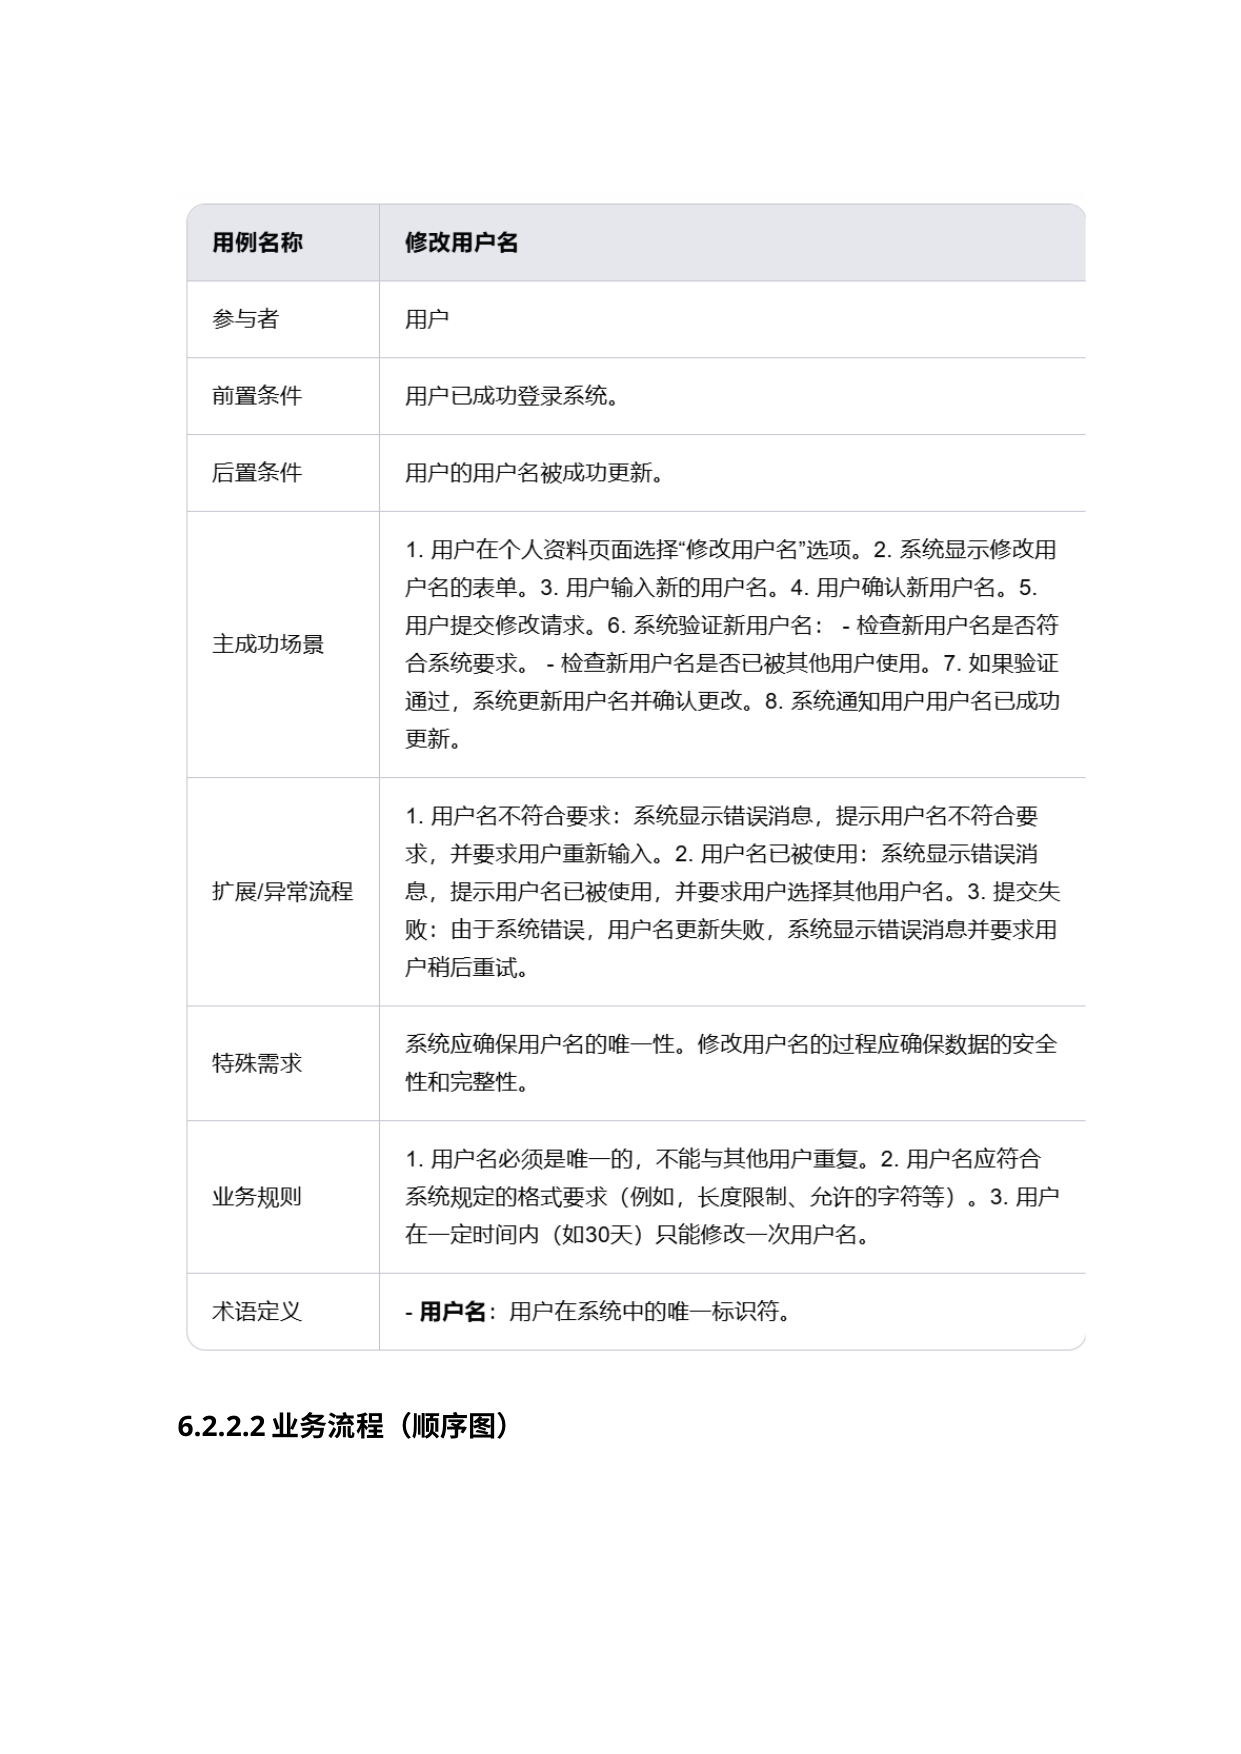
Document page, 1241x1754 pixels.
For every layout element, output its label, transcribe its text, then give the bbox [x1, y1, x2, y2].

subtitle 6.2.2.2业务流程（顺序图） [177, 1392, 1087, 1457]
picture [177, 192, 1086, 1358]
